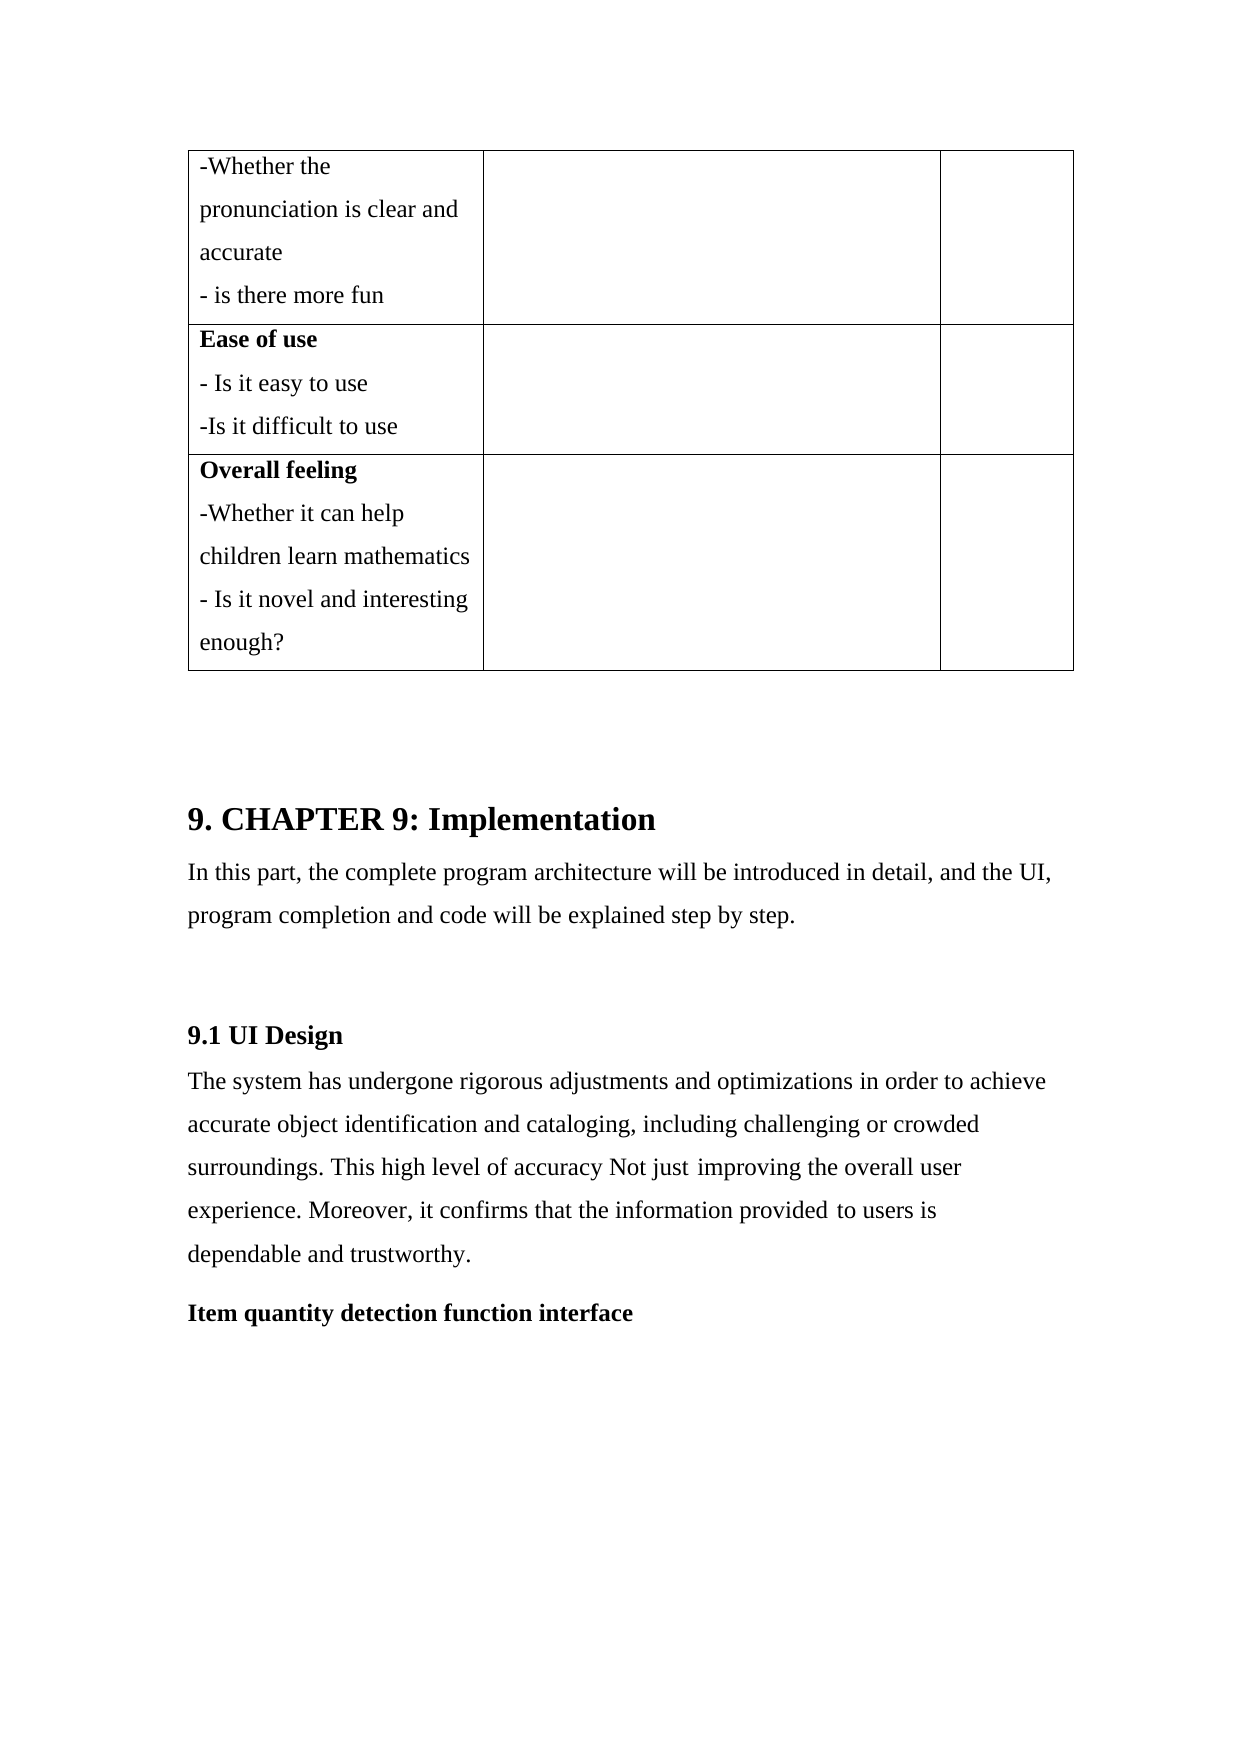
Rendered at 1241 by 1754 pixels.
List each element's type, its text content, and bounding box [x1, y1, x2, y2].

text The system has undergone rigorous adjustments and optimizations in order to achieve ⁠ accurate object identification and cataloging, including challenging or crowded surroundings. This high level of accuracy Not just ⁠ improving the overall user experience. Moreover, it confirms that the information provided ⁠ to users is dependable and trustworthy. ⁠ [187, 1066, 1053, 1267]
table_cell Ease of use - Is it easy to use -Is it difficult to use [189, 325, 483, 454]
table_cell [484, 455, 940, 670]
table_cell [941, 455, 1073, 670]
table_cell [941, 325, 1073, 454]
text Item quantity detection function interface [187, 1298, 1053, 1327]
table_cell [189, 151, 483, 323]
table_cell [484, 151, 940, 323]
text In this part, the complete program architecture will be introduced in detail, and the UI, program completion and code will be explained step by step. [187, 857, 1053, 929]
subtitle 9. CHAPTER 9: Implementation [187, 799, 1053, 838]
table_cell Overall feeling -Whether it can help children learn mathematics - Is it novel and interesting enough? [189, 455, 483, 670]
subtitle 9.1 UI Design [187, 1019, 1053, 1051]
table_cell [941, 151, 1073, 323]
table_cell [484, 325, 940, 454]
